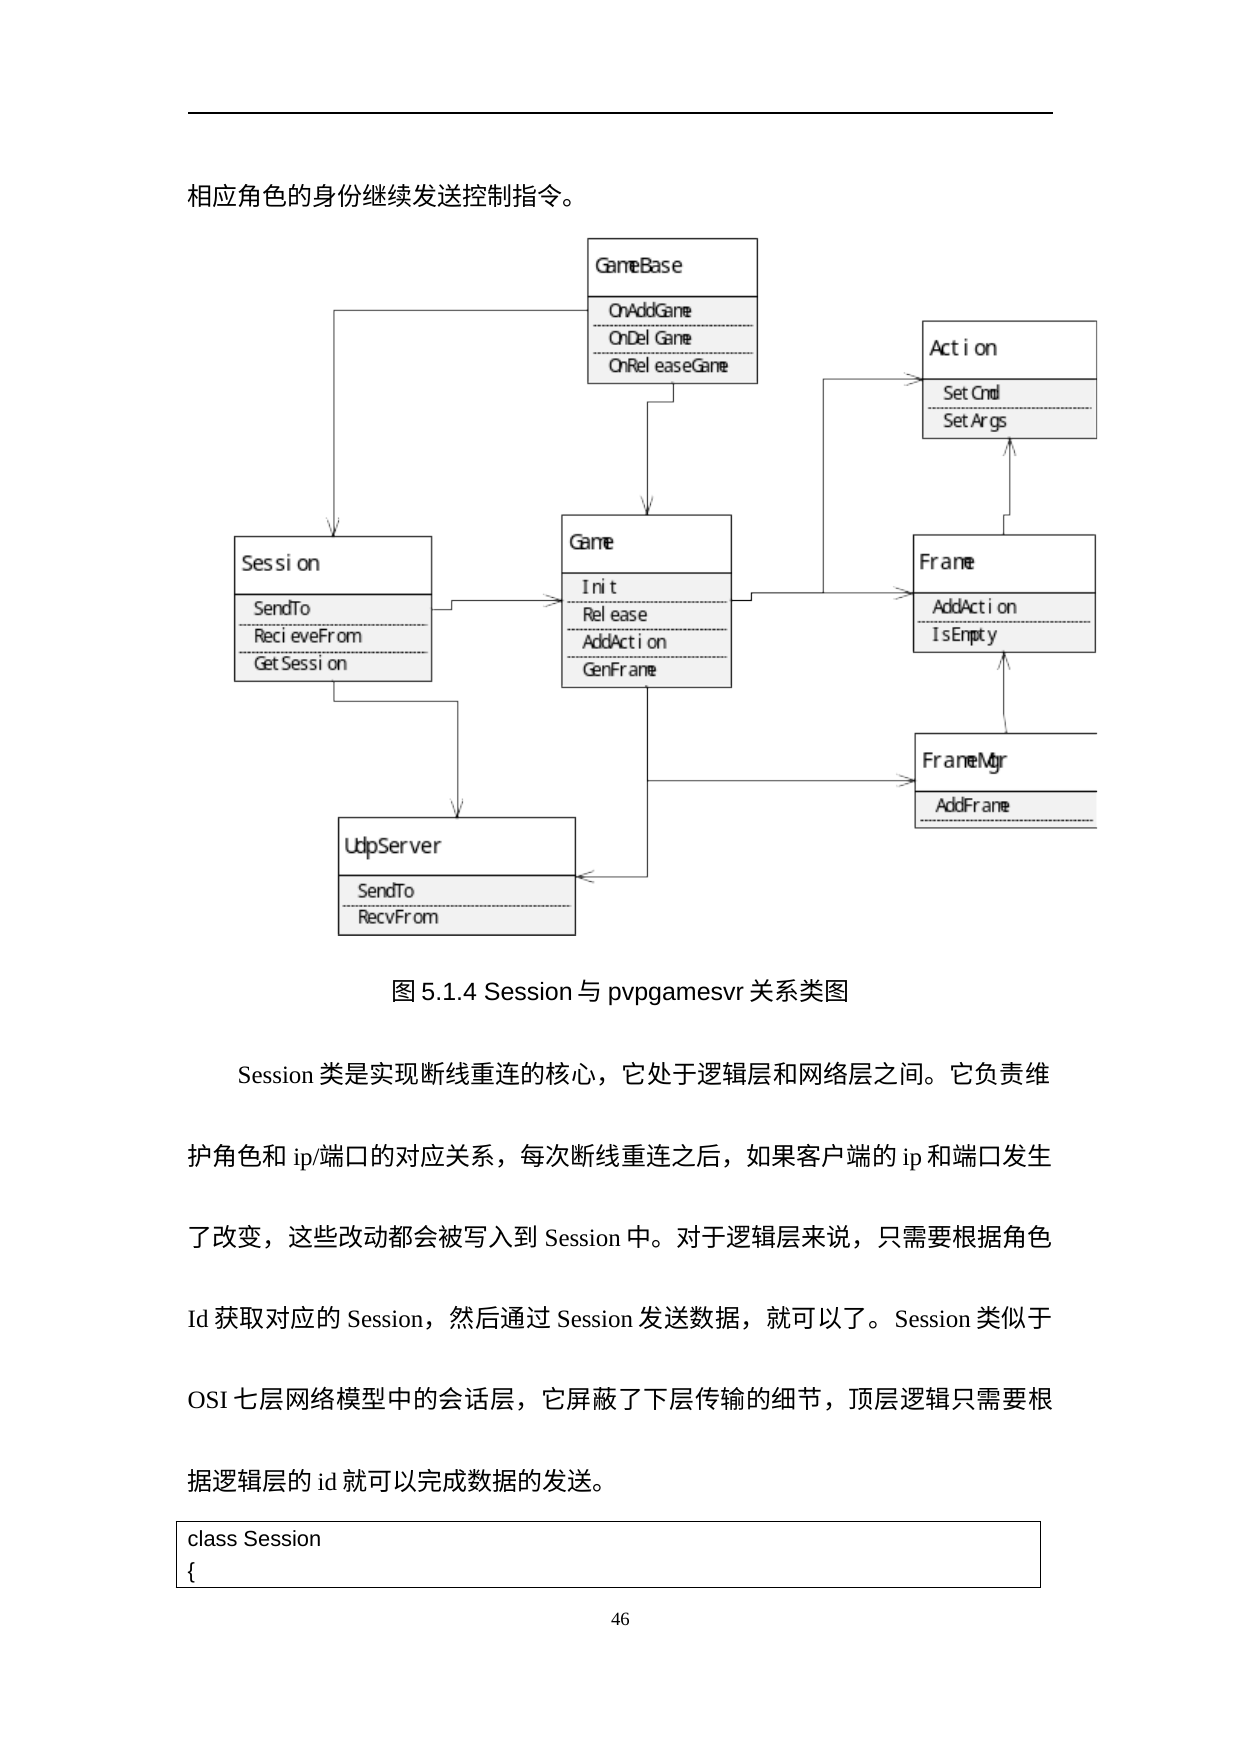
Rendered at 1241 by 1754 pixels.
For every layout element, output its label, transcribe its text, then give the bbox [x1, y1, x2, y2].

text 图5.1.4 Session与pvpgamesvr关系类图 [187, 957, 1053, 1022]
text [187, 162, 1053, 227]
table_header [177, 1522, 1040, 1587]
text Session类是实现断线重连的核心，它处于逻辑层和网络层之间。它负责维护角色和ip/端口的对应关系，每次断线重连之后，如果客户端的ip和端口发生了改变，这些改动都会被写入到Session中。对于逻辑层来说，只需要根据角色Id获取对应的Session，然后通过Session发送数据，就可以了。Session类似于OSI七层网络模型中的会话层，它屏蔽了下层传输的细节，顶层逻辑只需要根据逻辑层的id就可以完成数据的发送。 [187, 1040, 1053, 1512]
